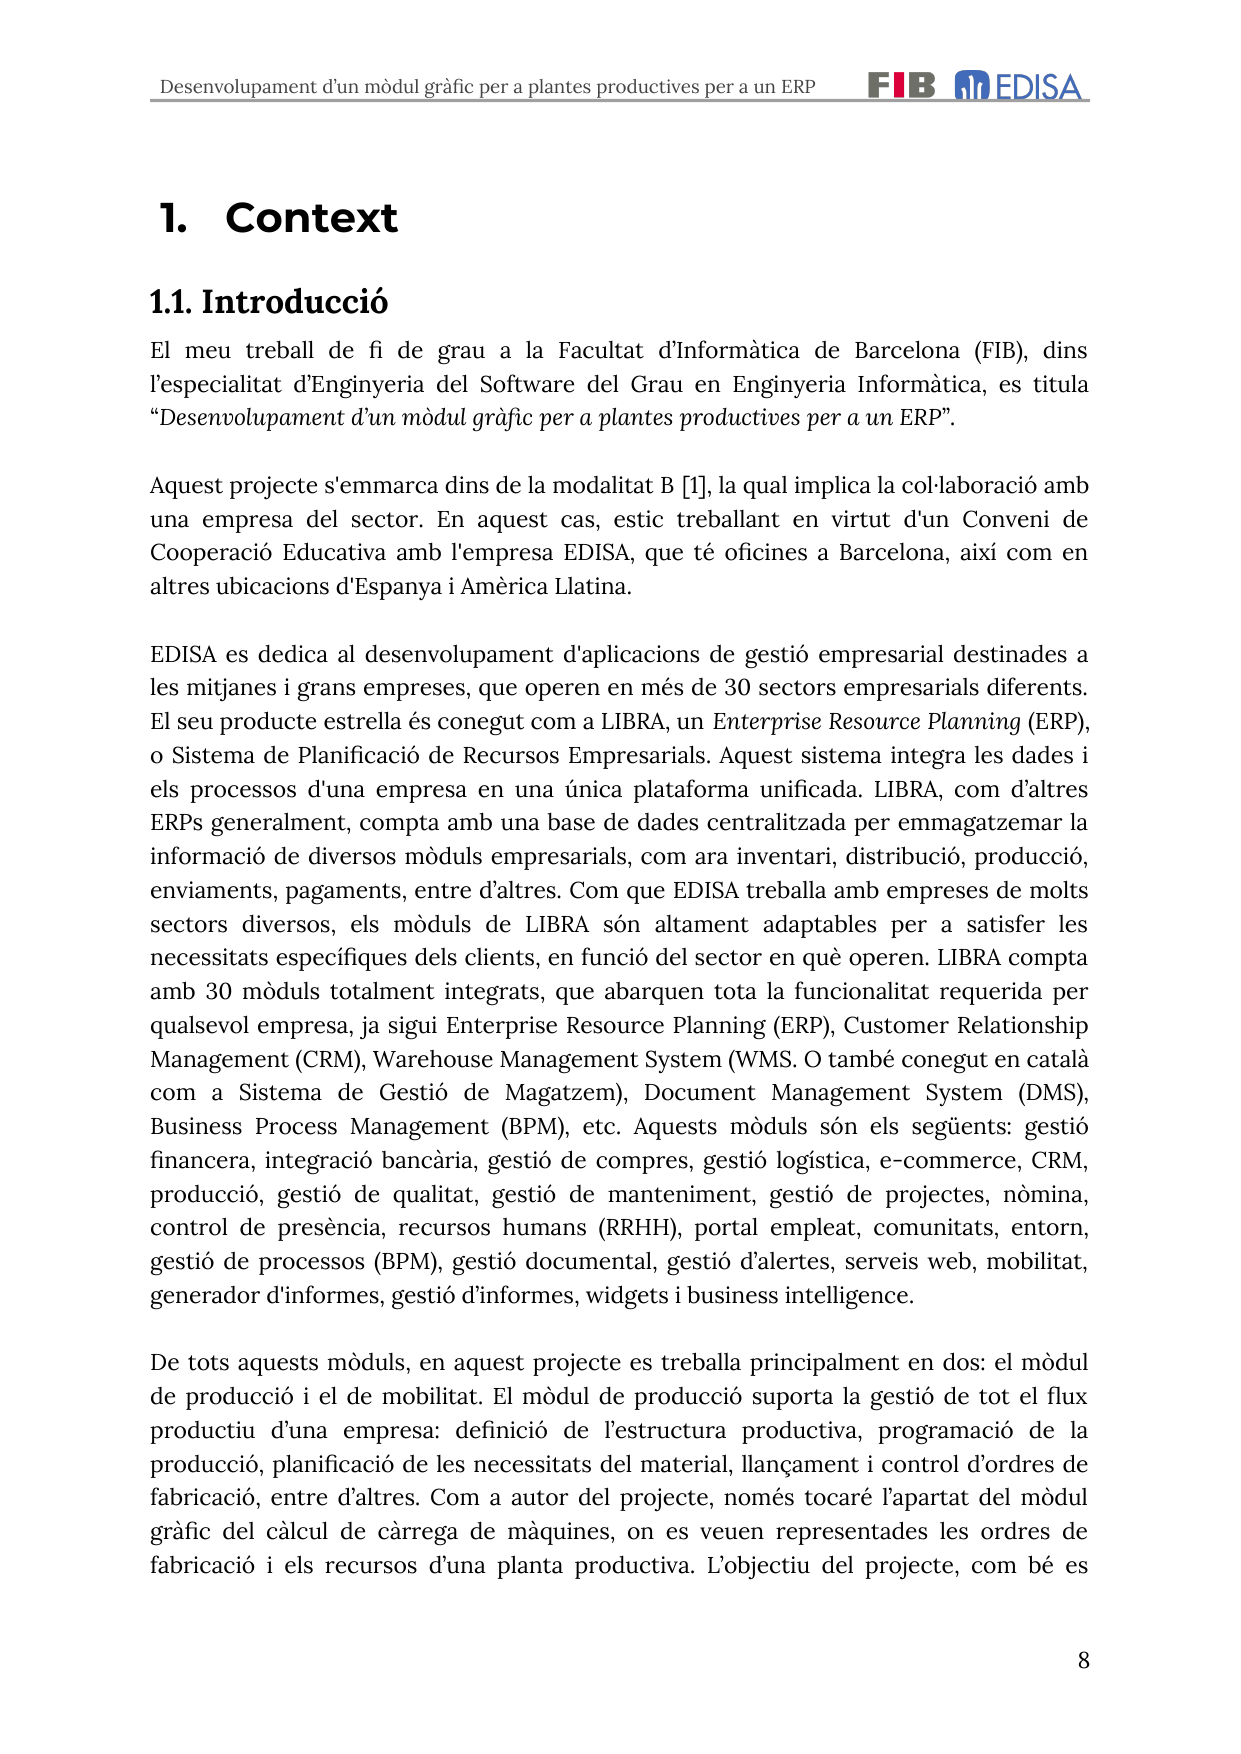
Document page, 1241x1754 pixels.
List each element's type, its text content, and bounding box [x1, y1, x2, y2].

picture [857, 70, 938, 98]
text EDISA es dedica al desenvolupament d'aplicacions de gestió empresarial destinades a les mitjanes i grans empreses, que operen en més de 30 sectors empresarials diferents. El seu producte estrella és conegut com a LIBRA, un Enterprise Resource Planning (ERP), o Sistema de Planificació de Recursos Empresarials. Aquest sistema integra les dades i els processos d'una empresa en una única plataforma unificada. LIBRA, com d’altres ERPs generalment, compta amb una base de dades centralitzada per emmagatzemar la informació de diversos mòduls empresarials, com ara inventari, distribució, producció, enviaments, pagaments, entre d’altres. Com que EDISA treballa amb empreses de molts sectors diversos, els mòduls de LIBRA són altament adaptables per a satisfer les necessitats específiques dels clients, en funció del sector en què operen. LIBRA compta amb 30 mòduls totalment integrats, que abarquen tota la funcionalitat requerida per qualsevol empresa, ja sigui Enterprise Resource Planning (ERP), Customer Relationship Management (CRM), Warehouse Management System (WMS. O també conegut en català com a Sistema de Gestió de Magatzem), Document Management System (DMS), Business Process Management (BPM), etc. Aquests mòduls són els següents: gestió financera, integració bancària, gestió de compres, gestió logística, e-commerce, CRM, producció, gestió de qualitat, gestió de manteniment, gestió de projectes, nòmina, control de presència, recursos humans (RRHH), portal empleat, comunitats, entorn, gestió de processos (BPM), gestió documental, gestió d’alertes, serveis web, mobilitat, generador d'informes, gestió d’informes, widgets i business intelligence. [150, 639, 1090, 1309]
picture [954, 70, 1082, 98]
text Aquest projecte s'emmarca dins de la modalitat B [1], la qual implica la col·laboració amb una empresa del sector. En aquest cas, estic treballant en virtut d'un Conveni de Cooperació Educativa amb l'empresa EDISA, que té oficines a Barcelona, així com en altres ubicacions d'Espanya i Amèrica Llatina. [150, 470, 1090, 601]
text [150, 1348, 1090, 1579]
text El meu treball de fi de grau a la Facultat d’Informàtica de Barcelona (FIB), dins l’especialitat d’Enginyeria del Software del Grau en Enginyeria Informàtica, es titula “Desenvolupament d’un mòdul gràfic per a plantes productives per a un ERP”. [150, 335, 1090, 432]
subtitle 1.1. Introducció [150, 280, 1090, 323]
subtitle Context [187, 192, 1090, 242]
